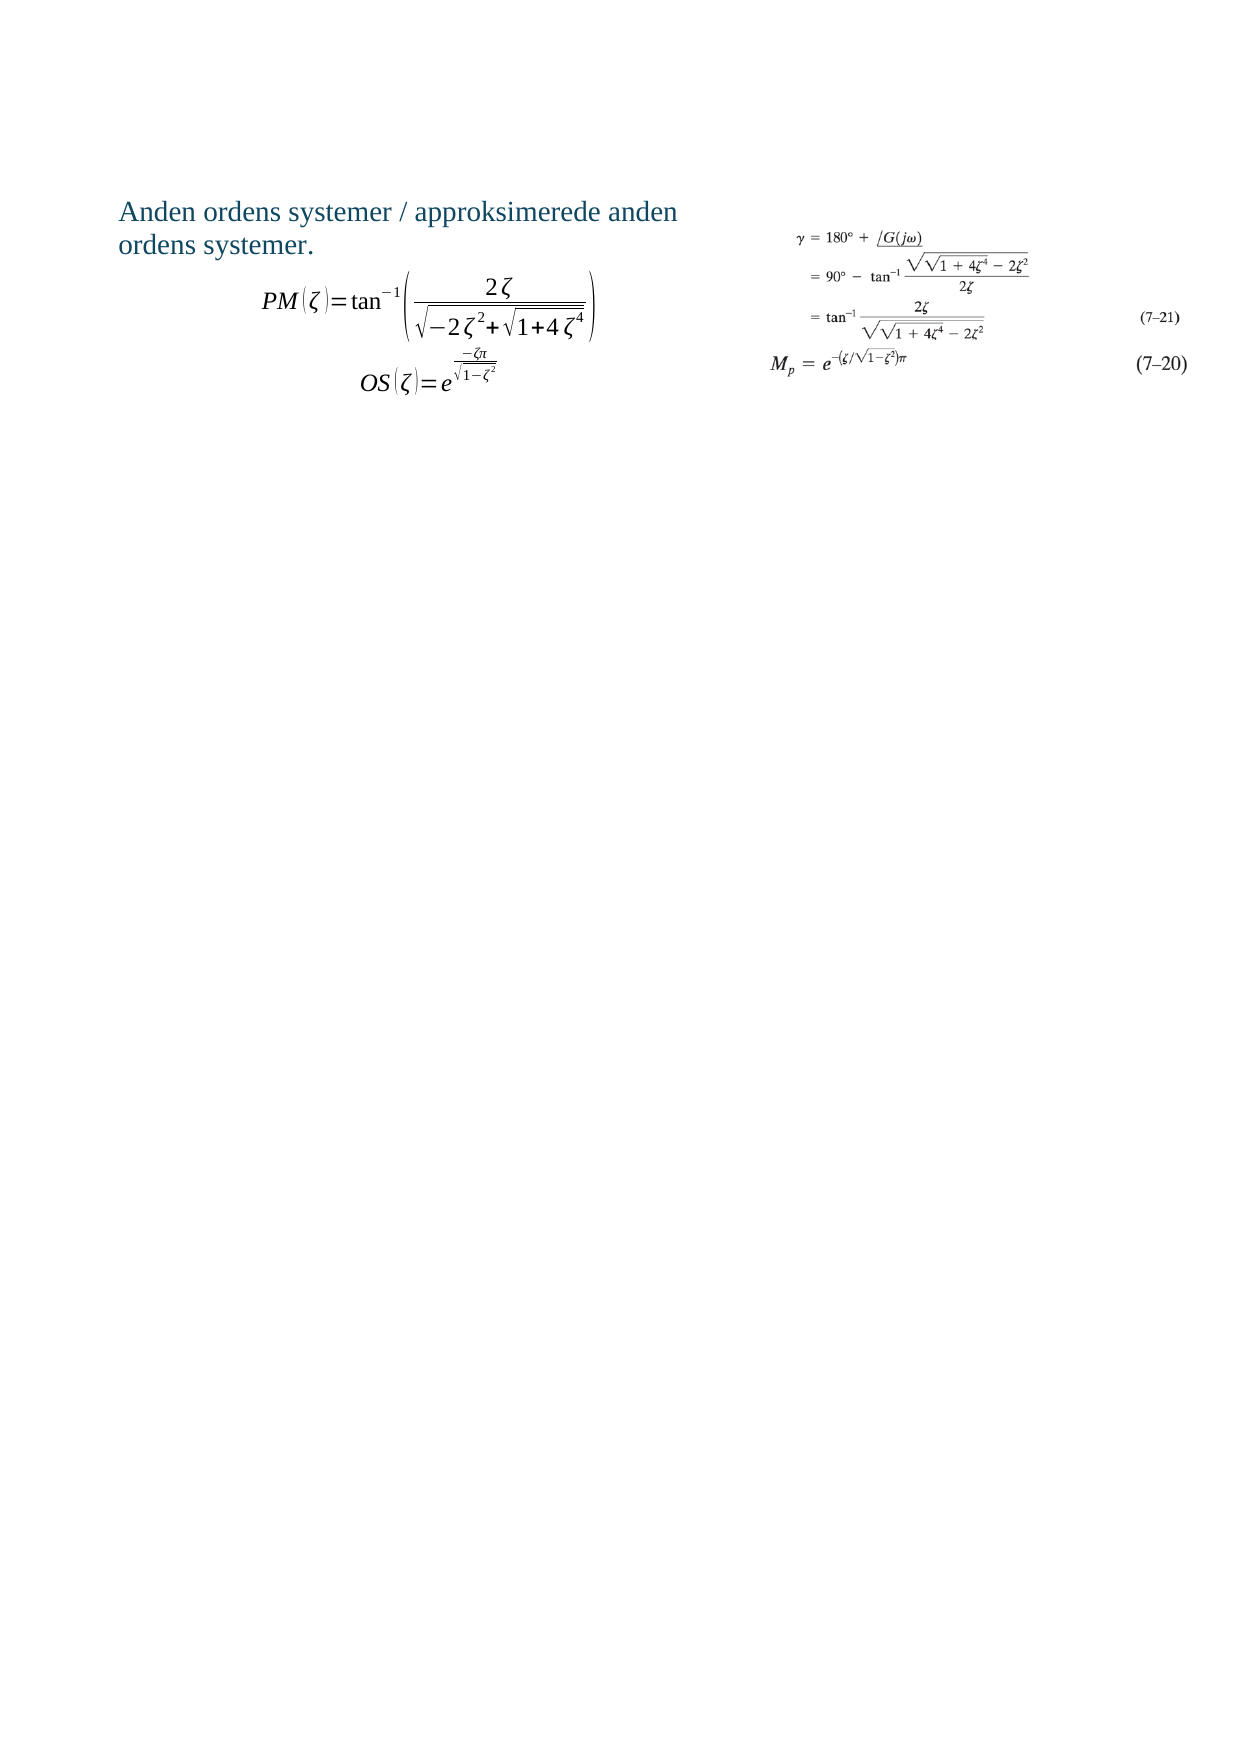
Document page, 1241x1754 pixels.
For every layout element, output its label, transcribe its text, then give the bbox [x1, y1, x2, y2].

subtitle Anden ordens systemer / approksimerede anden ordens systemer. [118, 194, 1122, 261]
picture [757, 224, 1192, 384]
